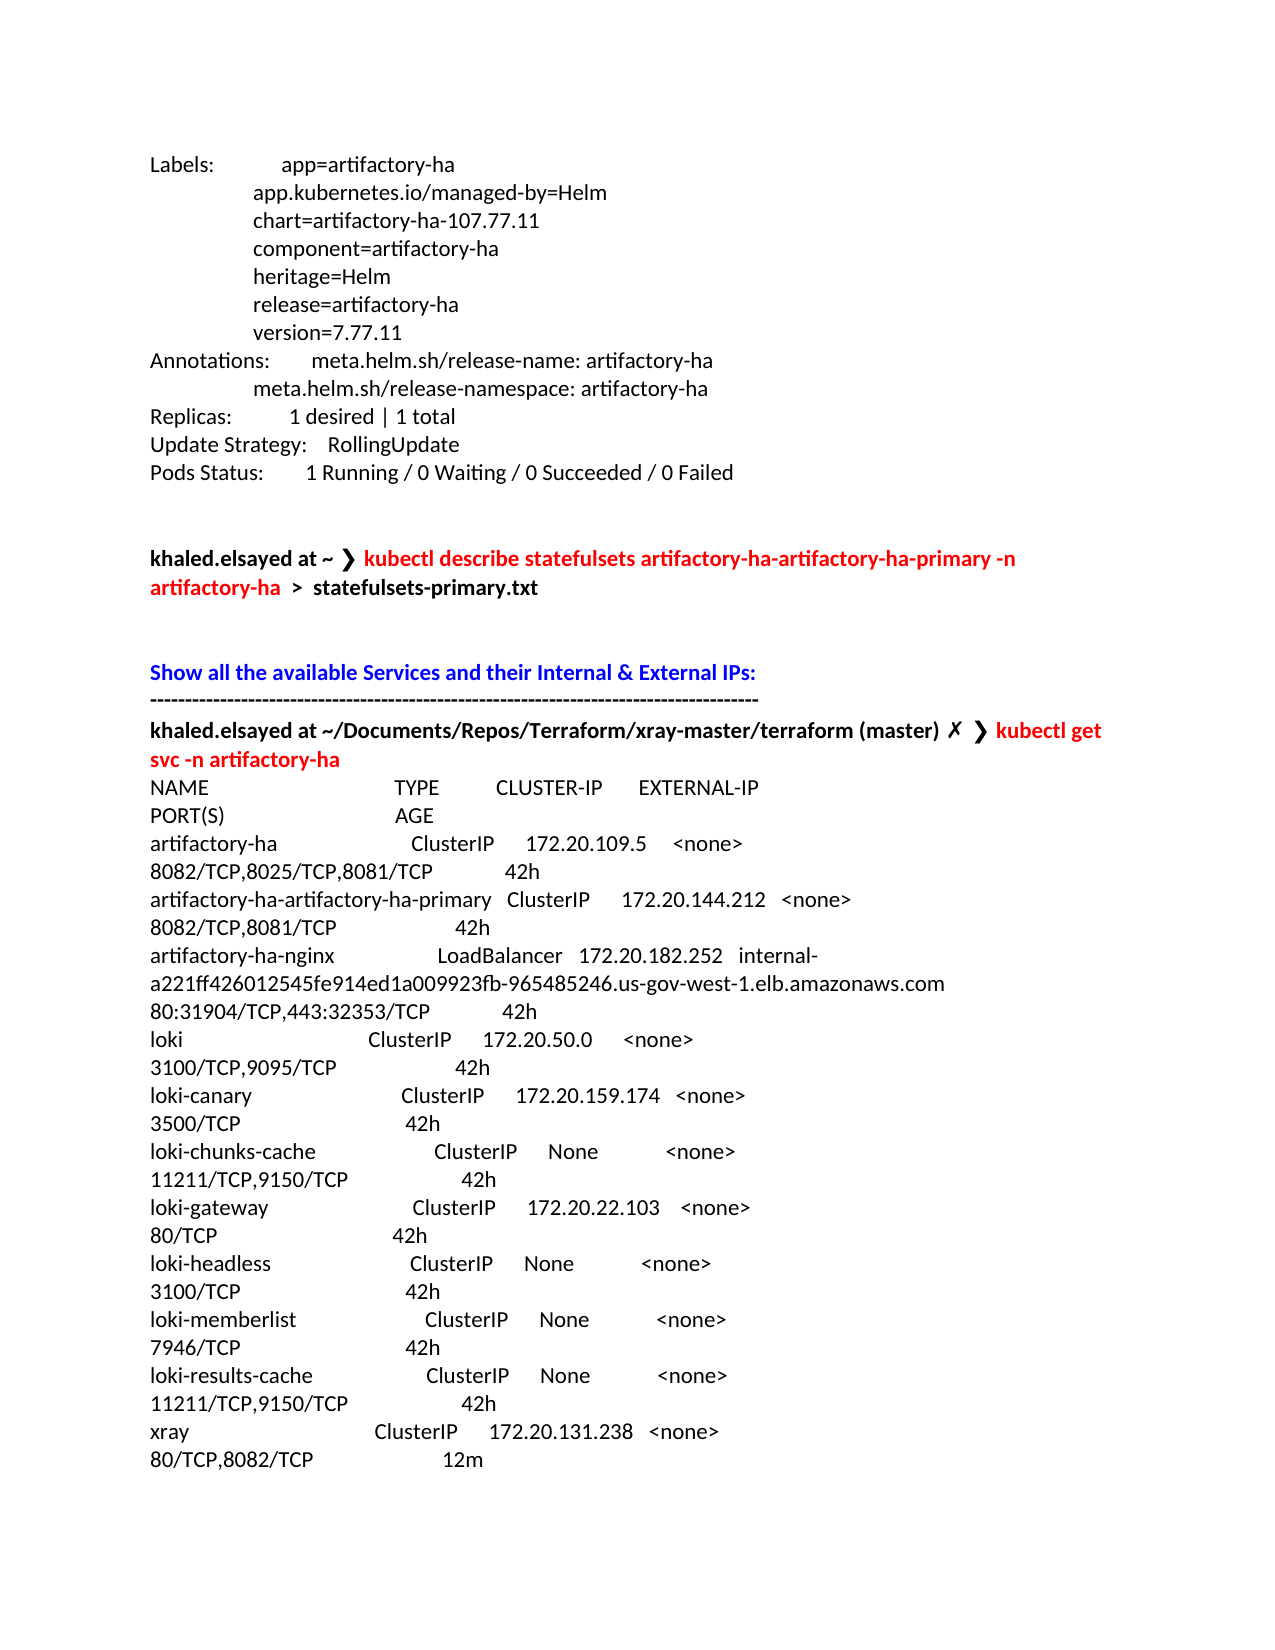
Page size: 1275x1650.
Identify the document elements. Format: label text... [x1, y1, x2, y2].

text khaled.elsayed at ~ ❯ kubectl describe statefulsets artifactory-ha-artifactory-ha-primary -n artifactory-ha > statefulsets-primary.txt [150, 542, 1125, 602]
text loki-headless ClusterIP None <none> 3100/TCP 42h [150, 1249, 1125, 1305]
text component=artifactory-ha [150, 234, 1125, 262]
text Replicas: 1 desired | 1 total [150, 402, 1125, 430]
text xray ClusterIP 172.20.131.238 <none> 80/TCP,8082/TCP 12m [150, 1417, 1125, 1473]
text meta.helm.sh/release-namespace: artifactory-ha [150, 374, 1125, 402]
text artifactory-ha-artifactory-ha-primary ClusterIP 172.20.144.212 <none> 8082/TCP,8081/TCP 42h [150, 885, 1125, 941]
text loki-canary ClusterIP 172.20.159.174 <none> 3500/TCP 42h [150, 1081, 1125, 1137]
text Show all the available Services and their Internal & External IPs: [150, 658, 1125, 686]
text loki-results-cache ClusterIP None <none> 11211/TCP,9150/TCP 42h [150, 1361, 1125, 1417]
text NAME TYPE CLUSTER-IP EXTERNAL-IP PORT(S) AGE [150, 773, 1125, 829]
text Pods Status: 1 Running / 0 Waiting / 0 Succeeded / 0 Failed [150, 458, 1125, 486]
text loki-gateway ClusterIP 172.20.22.103 <none> 80/TCP 42h [150, 1193, 1125, 1249]
text artifactory-ha ClusterIP 172.20.109.5 <none> 8082/TCP,8025/TCP,8081/TCP 42h [150, 829, 1125, 885]
text Annotations: meta.helm.sh/release-name: artifactory-ha [150, 346, 1125, 374]
text loki-memberlist ClusterIP None <none> 7946/TCP 42h [150, 1305, 1125, 1361]
text Labels: app=artifactory-ha [150, 150, 1125, 178]
text app.kubernetes.io/managed-by=Helm [150, 178, 1125, 206]
text loki-chunks-cache ClusterIP None <none> 11211/TCP,9150/TCP 42h [150, 1137, 1125, 1193]
text artifactory-ha-nginx LoadBalancer 172.20.182.252 internal-a221ff426012545fe914ed1a009923fb-965485246.us-gov-west-1.elb.amazonaws.com 80:31904/TCP,443:32353/TCP 42h [150, 941, 1125, 1025]
text khaled.elsayed at ~/Documents/Repos/Terraform/xray-master/terraform (master) ✗ ❯ kubectl get svc -n artifactory-ha [150, 714, 1125, 773]
text loki ClusterIP 172.20.50.0 <none> 3100/TCP,9095/TCP 42h [150, 1025, 1125, 1081]
text Update Strategy: RollingUpdate [150, 430, 1125, 458]
text release=artifactory-ha [150, 290, 1125, 318]
text --------------------------------------------------------------------------------------- [150, 686, 1125, 714]
text version=7.77.11 [150, 318, 1125, 346]
text heritage=Helm [150, 262, 1125, 290]
text chart=artifactory-ha-107.77.11 [150, 206, 1125, 234]
